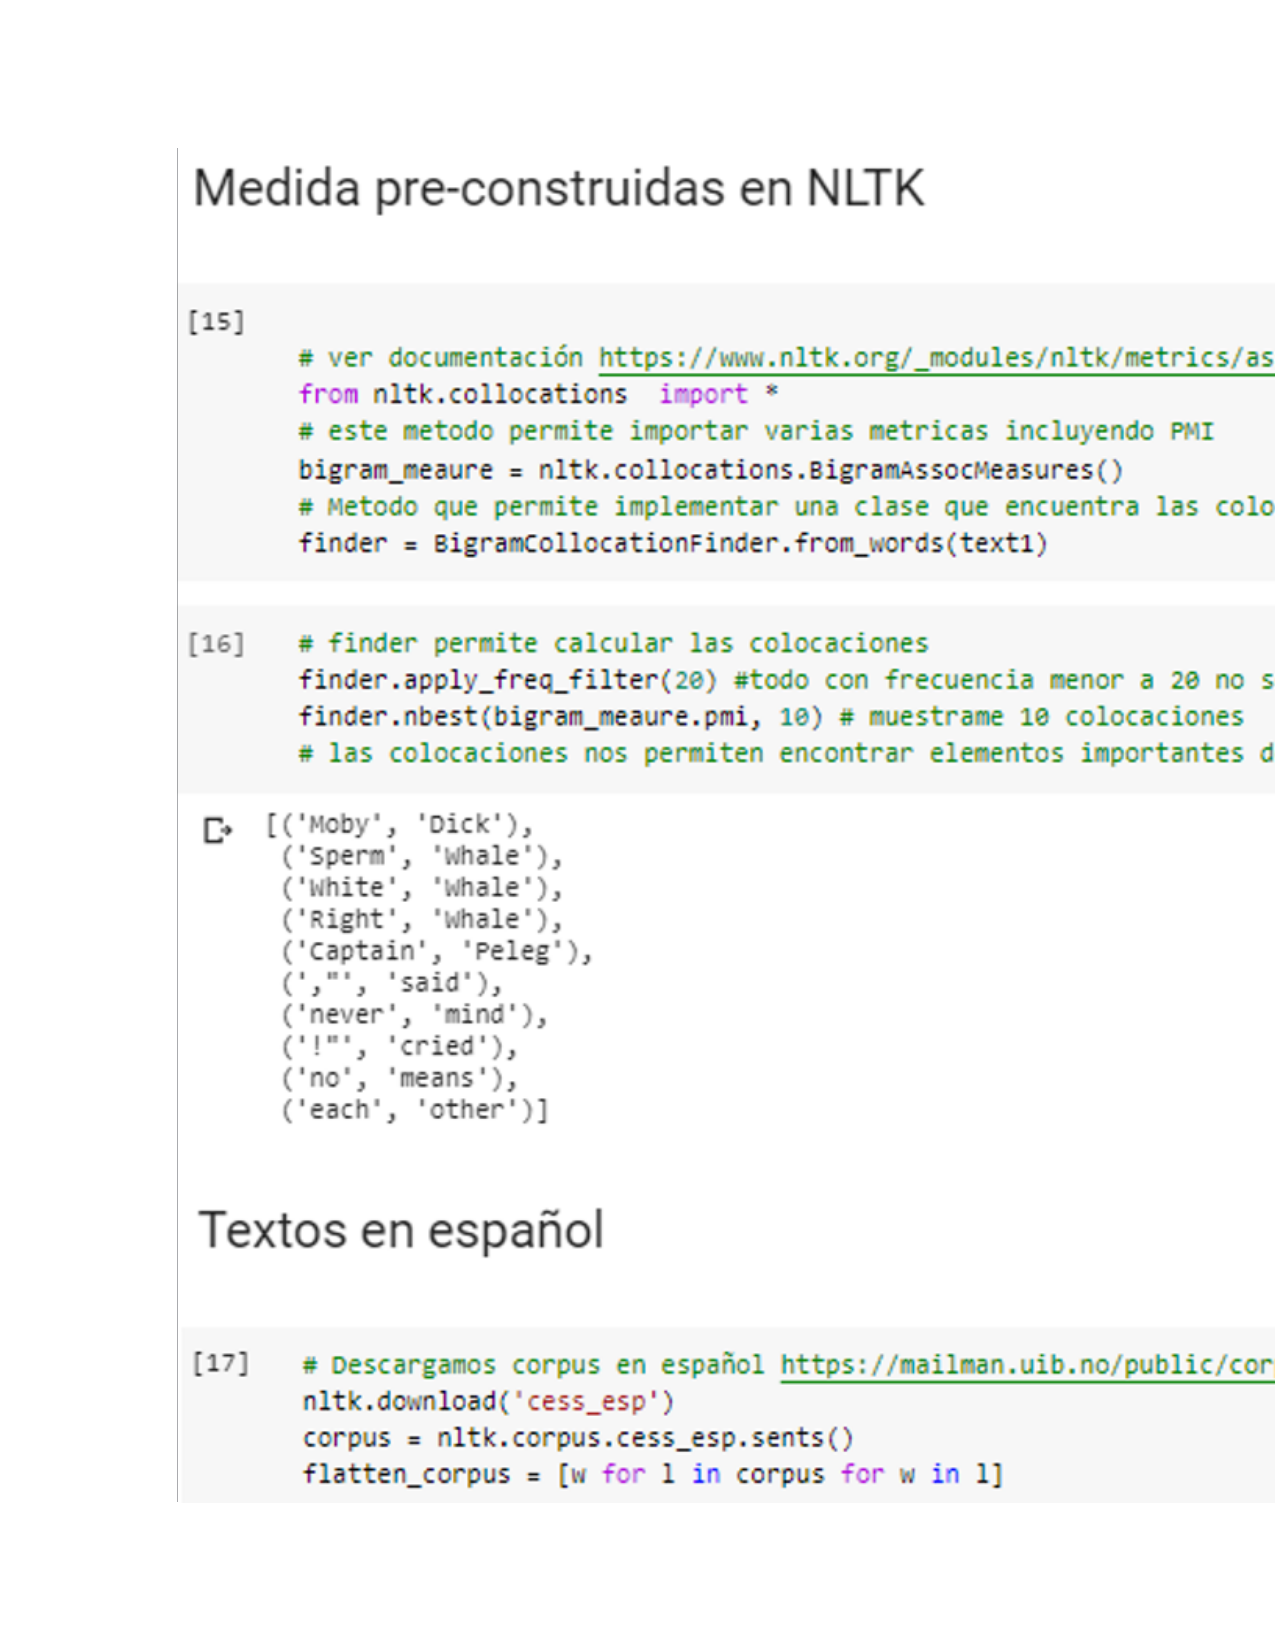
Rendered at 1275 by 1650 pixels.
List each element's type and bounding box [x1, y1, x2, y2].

picture [177, 147, 1275, 1503]
